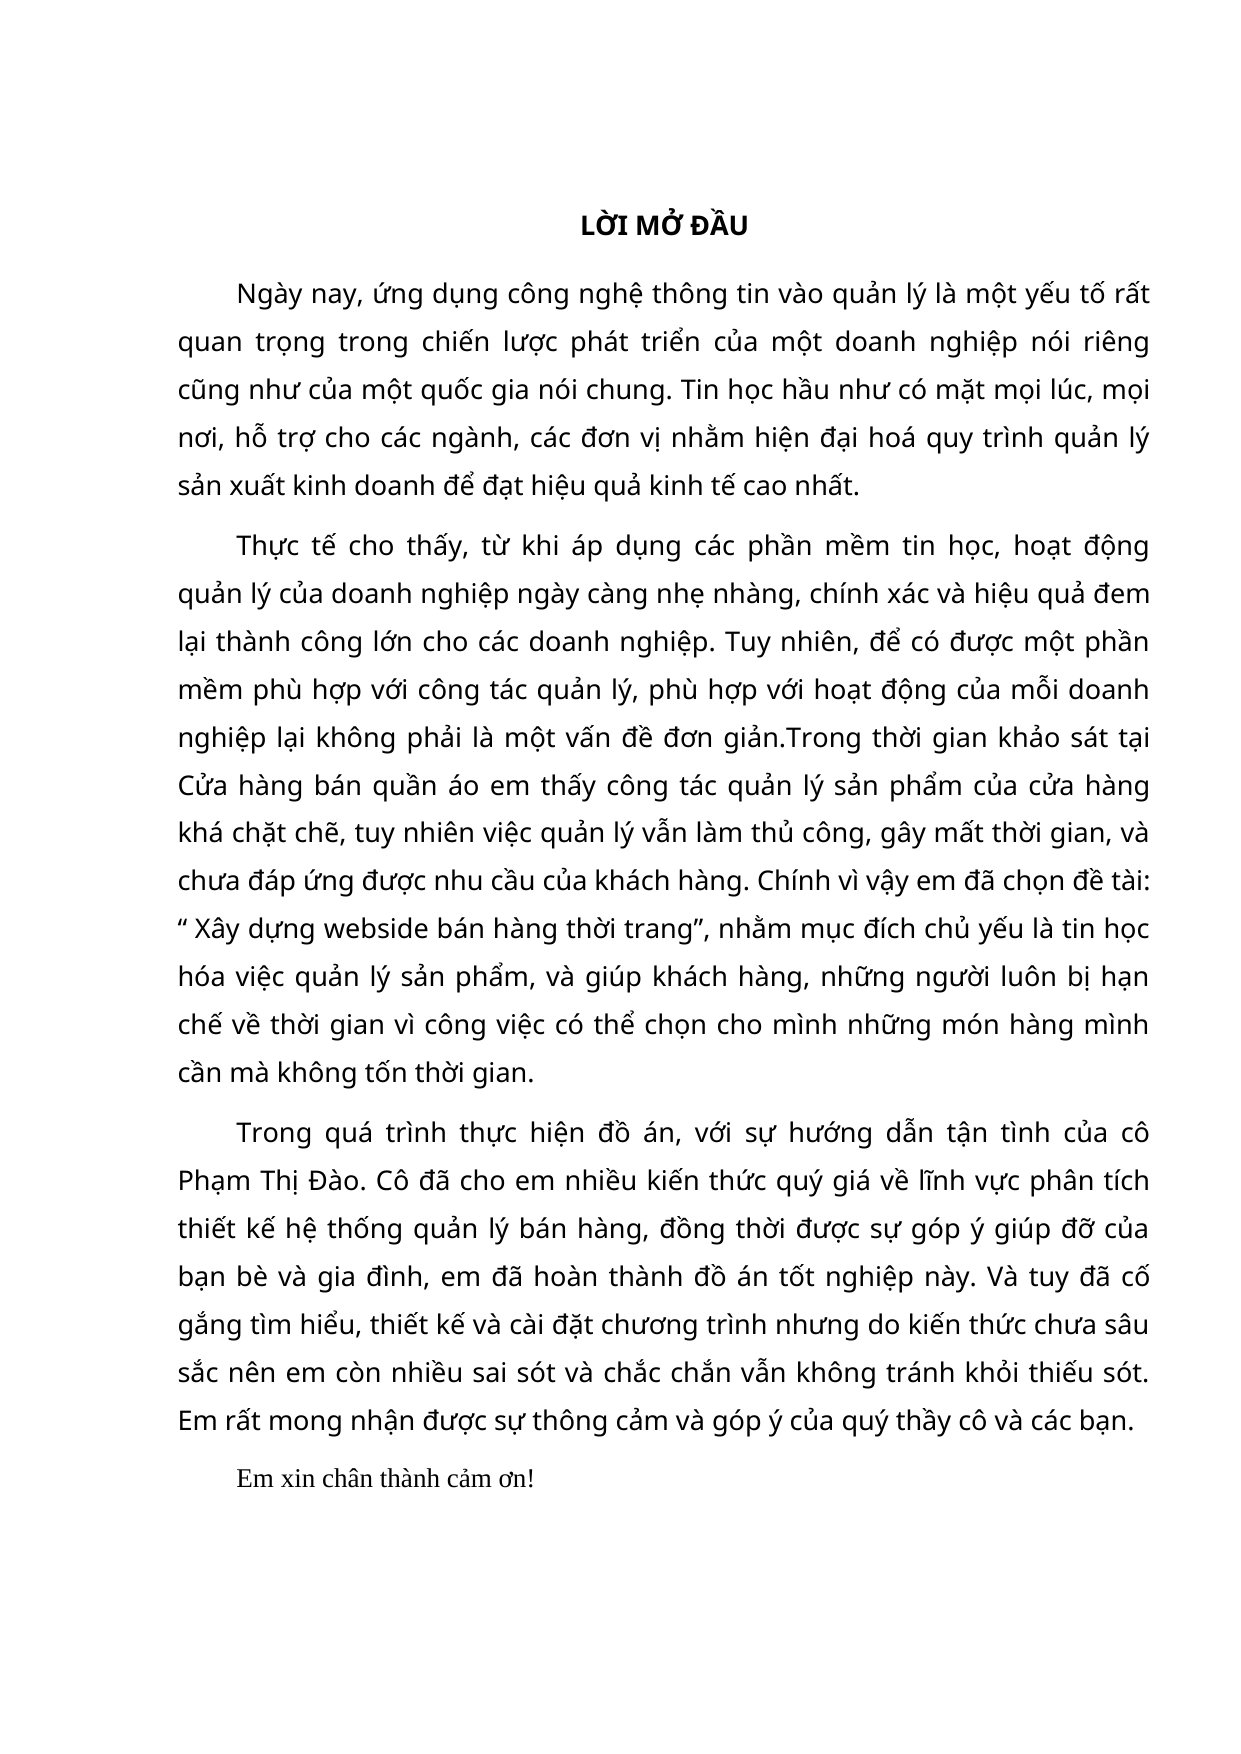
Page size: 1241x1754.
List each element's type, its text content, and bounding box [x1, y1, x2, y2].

text LỜI MỞ ĐẦU [177, 207, 1152, 243]
text Trong quá trình thực hiện đồ án, với sự hướng dẫn tận tình của cô Phạm Thị Đào. Cô đã cho em nhiều kiến thức quý giá về lĩnh vực phân tích thiết kế hệ thống quản lý bán hàng, đồng thời được sự góp ý giúp đỡ của bạn bè và gia đình, em đã hoàn thành đồ án tốt nghiệp này. Và tuy đã cố gắng tìm hiểu, thiết kế và cài đặt chương trình nhưng do kiến thức chưa sâu sắc nên em còn nhiều sai sót và chắc chắn vẫn không tránh khỏi thiếu sót. Em rất mong nhận được sự thông cảm và góp ý của quý thầy cô và các bạn. [177, 1114, 1152, 1438]
text Em xin chân thành cảm ơn! [177, 1462, 1152, 1493]
text Ngày nay, ứng dụng công nghệ thông tin vào quản lý là một yếu tố rất quan trọng trong chiến lược phát triển của một doanh nghiệp nói riêng cũng như của một quốc gia nói chung. Tin học hầu như có mặt mọi lúc, mọi nơi, hỗ trợ cho các ngành, các đơn vị nhằm hiện đại hoá quy trình quản lý sản xuất kinh doanh để đạt hiệu quả kinh tế cao nhất. [177, 274, 1152, 503]
text Thực tế cho thấy, từ khi áp dụng các phần mềm tin học, hoạt động quản lý của doanh nghiệp ngày càng nhẹ nhàng, chính xác và hiệu quả đem lại thành công lớn cho các doanh nghiệp. Tuy nhiên, để có được một phần mềm phù hợp với công tác quản lý, phù hợp với hoạt động của mỗi doanh nghiệp lại không phải là một vấn đề đơn giản.Trong thời gian khảo sát tại Cửa hàng bán quần áo em thấy công tác quản lý sản phẩm của cửa hàng khá chặt chẽ, tuy nhiên việc quản lý vẫn làm thủ công, gây mất thời gian, và chưa đáp ứng được nhu cầu của khách hàng. Chính vì vậy em đã chọn đề tài: “ Xây dựng webside bán hàng thời trang”, nhằm mục đích chủ yếu là tin học hóa việc quản lý sản phẩm, và giúp khách hàng, những người luôn bị hạn chế về thời gian vì công việc có thể chọn cho mình những món hàng mình cần mà không tốn thời gian. [177, 526, 1152, 1090]
